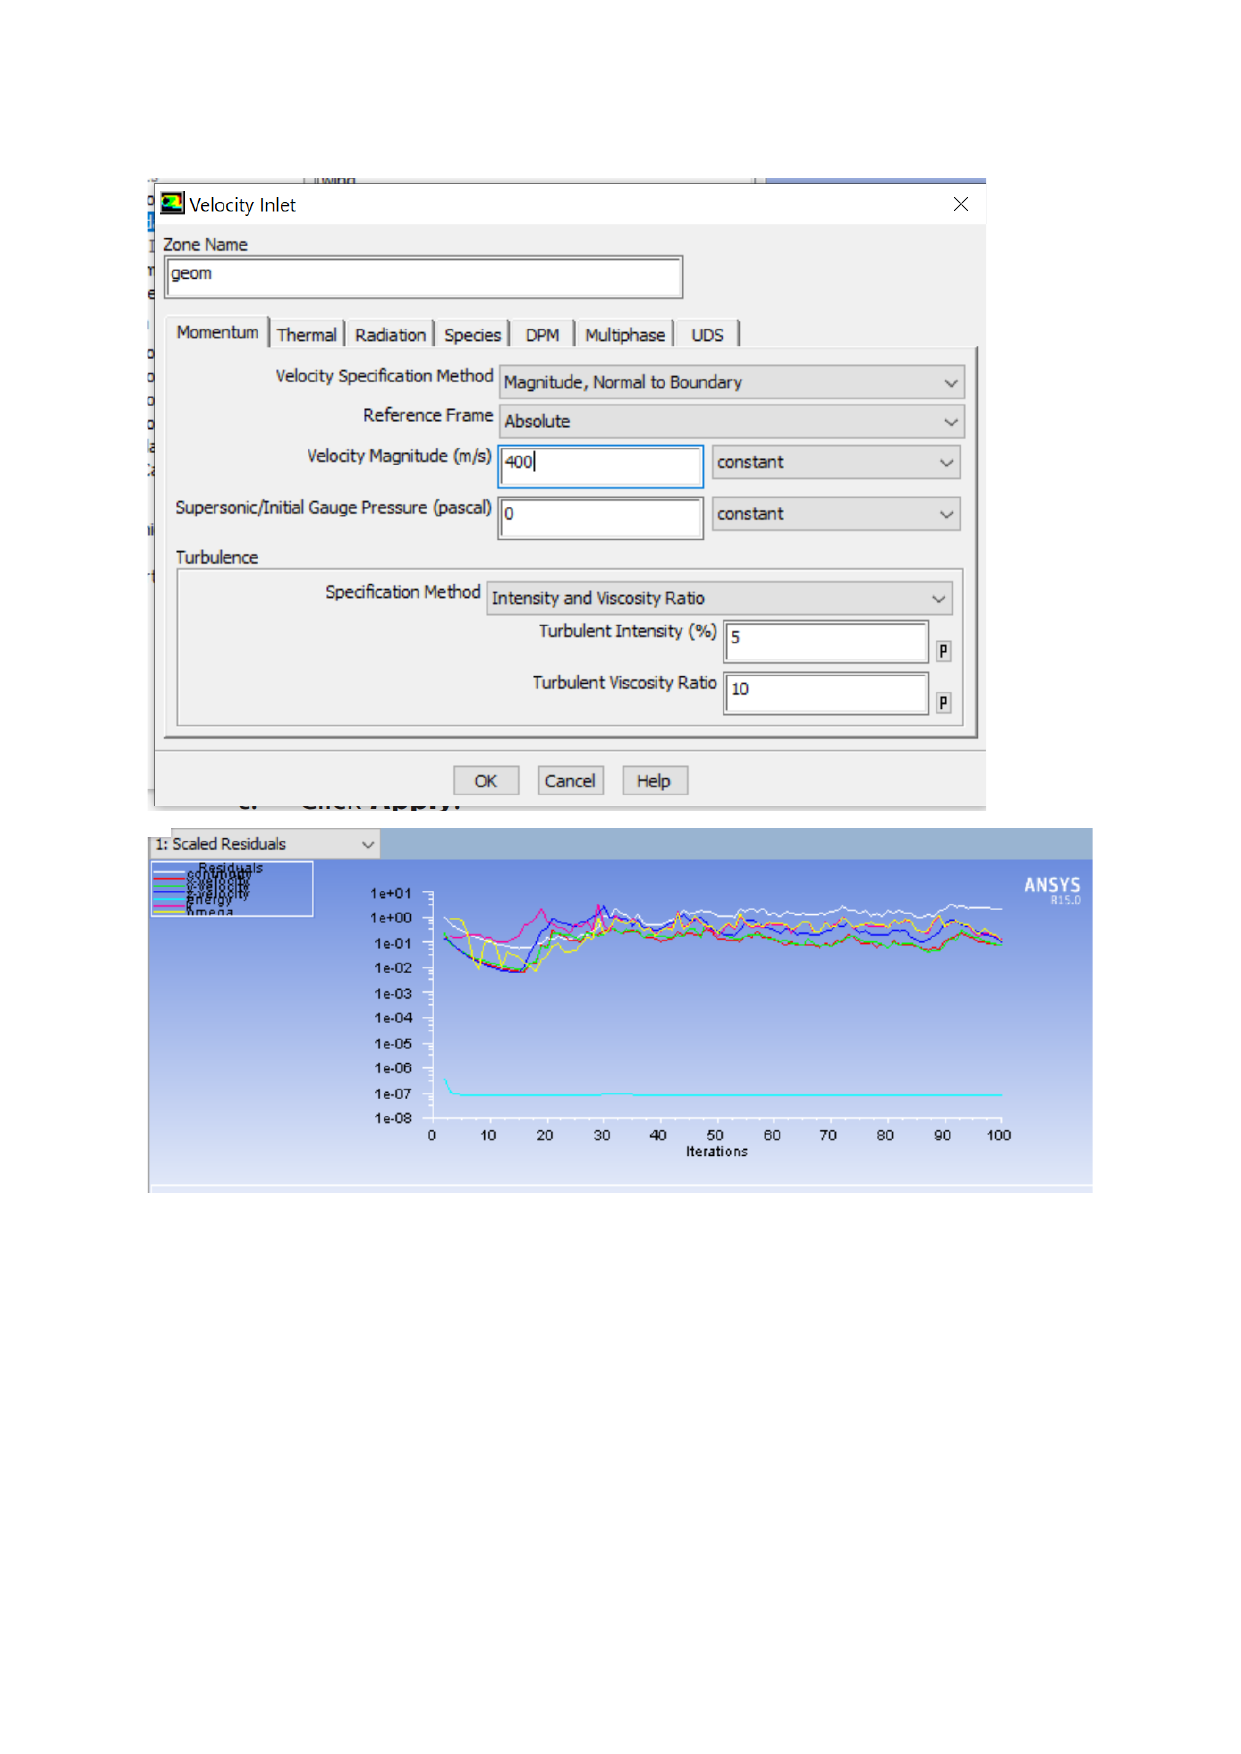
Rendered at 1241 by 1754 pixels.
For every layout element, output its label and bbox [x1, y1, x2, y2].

picture [147, 828, 1093, 1193]
picture [147, 178, 987, 811]
